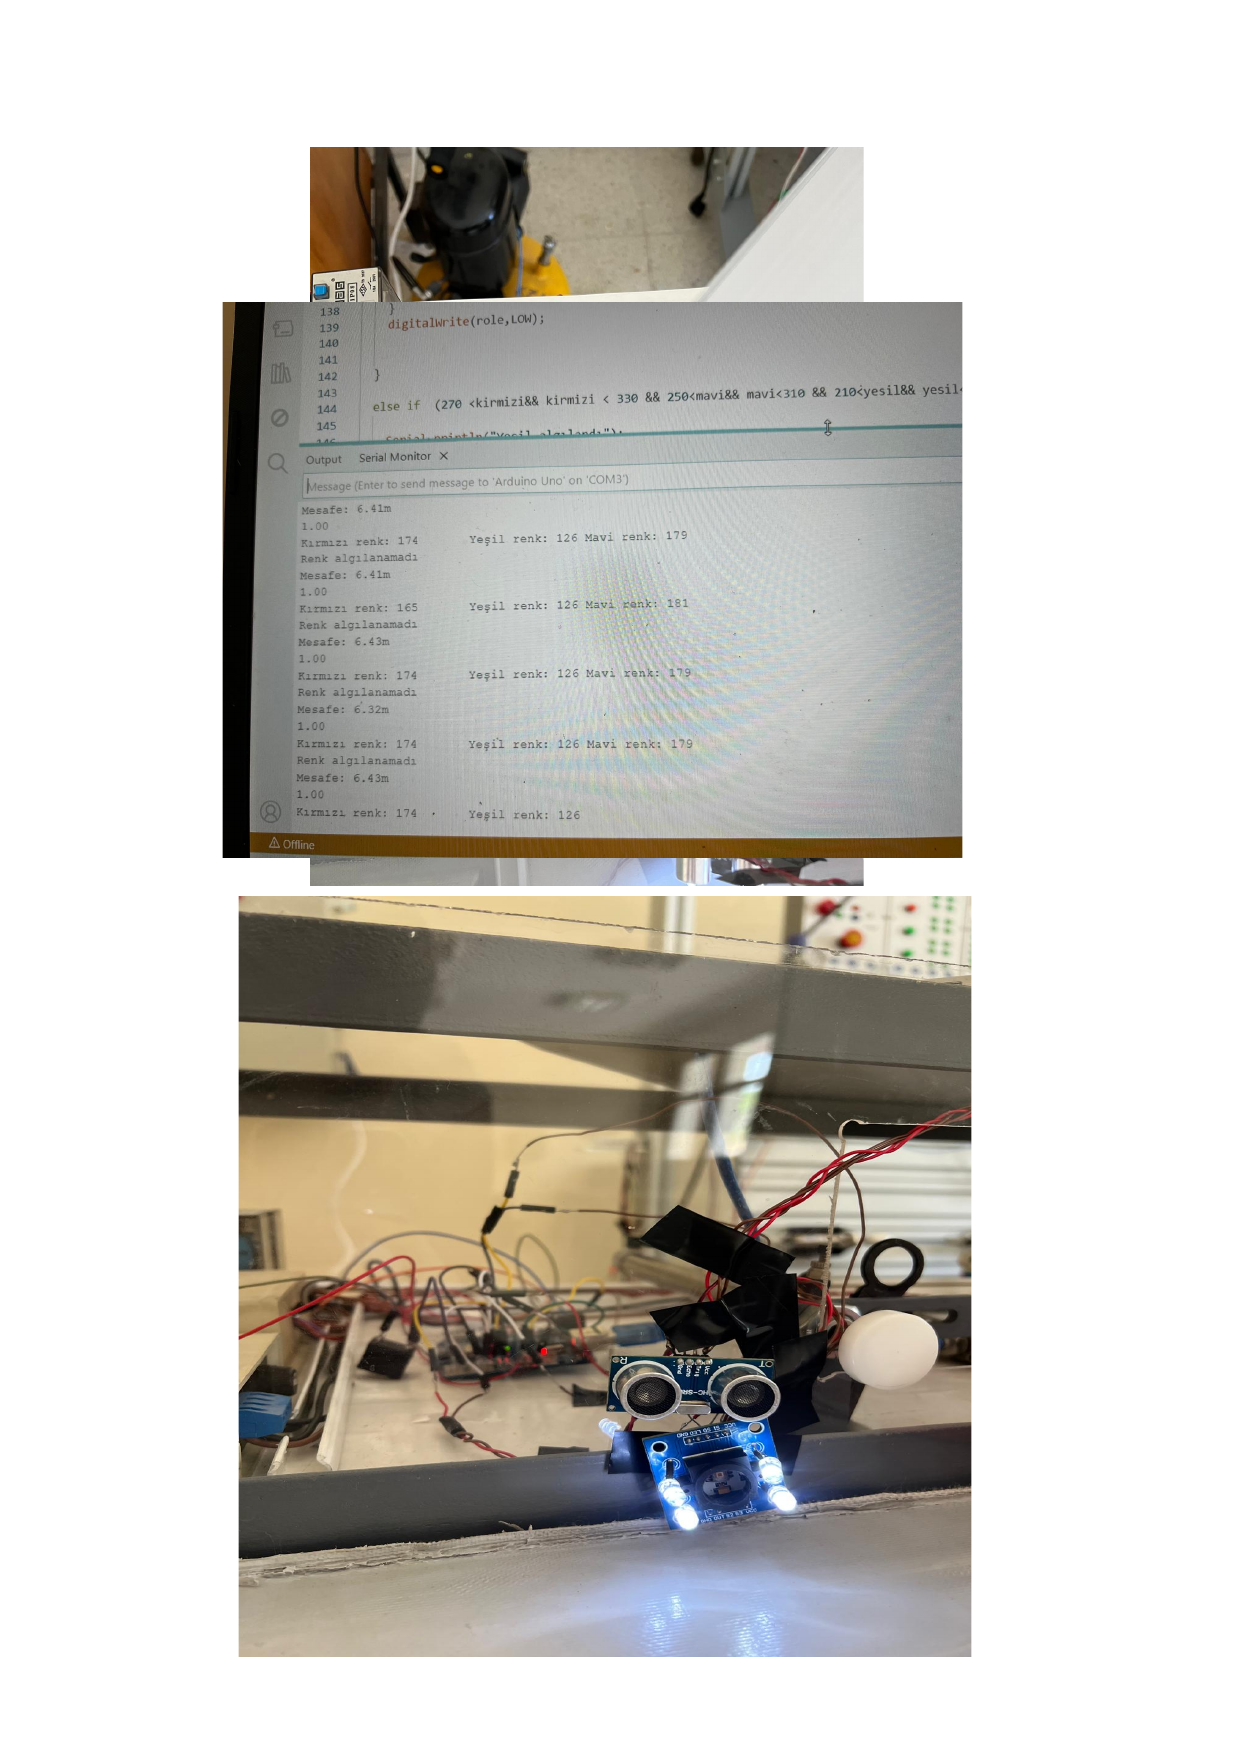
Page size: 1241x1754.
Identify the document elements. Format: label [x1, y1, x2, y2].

picture [222, 147, 963, 886]
picture [238, 896, 972, 1657]
